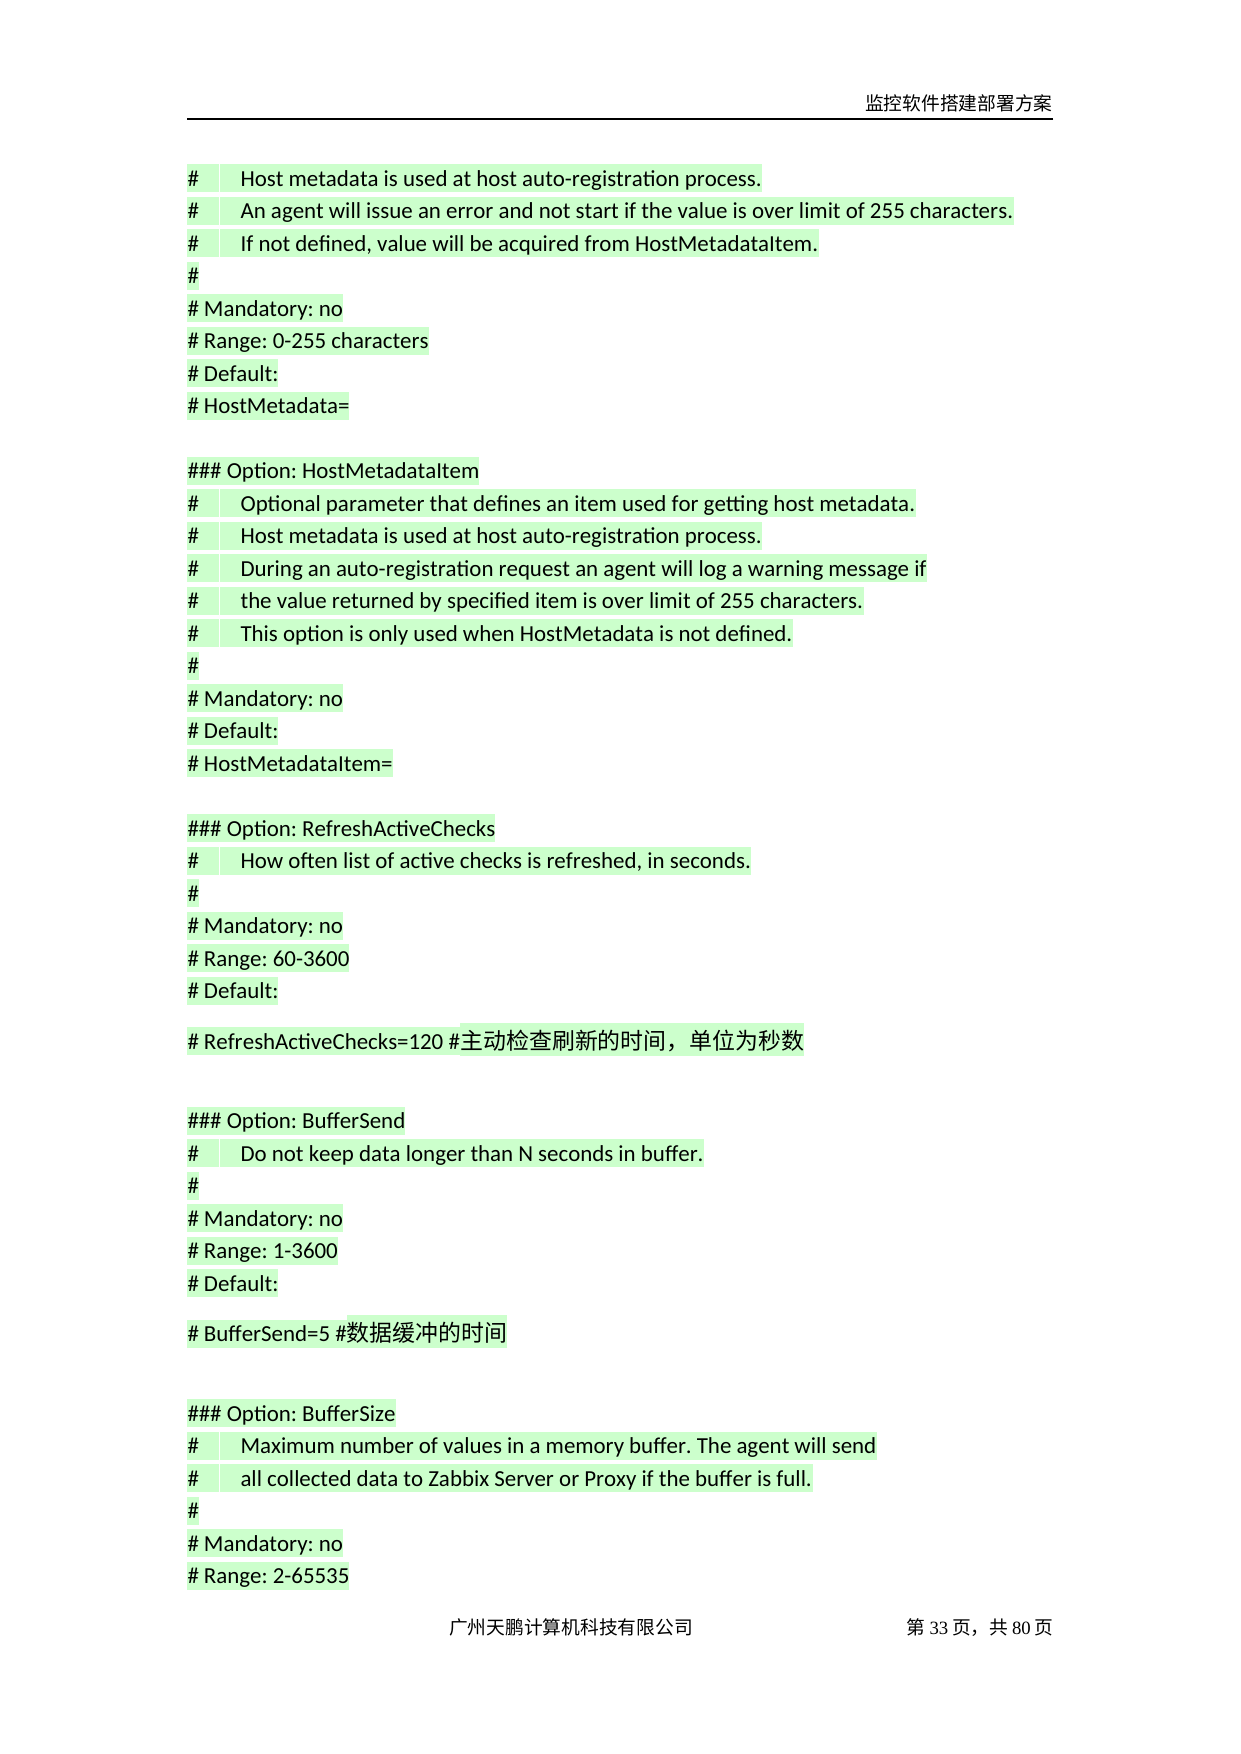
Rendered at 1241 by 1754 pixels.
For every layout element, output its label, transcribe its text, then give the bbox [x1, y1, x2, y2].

text # [187, 877, 1053, 909]
text # An agent will issue an error and not start if the value is over limit of 255 characters. [187, 194, 1053, 227]
text # [187, 259, 1053, 292]
text # Do not keep data longer than N seconds in buffer. [187, 1137, 1053, 1169]
text # Range: 1-3600 [187, 1234, 1053, 1267]
text # Range: 2-65535 [187, 1559, 1053, 1592]
text # If not defined, value will be acquired from HostMetadataItem. [187, 227, 1053, 259]
text # Default: [187, 357, 1053, 389]
text # Mandatory: no [187, 682, 1053, 714]
text # [187, 1169, 1053, 1202]
text # Maximum number of values in a memory buffer. The agent will send [187, 1429, 1053, 1462]
text # Mandatory: no [187, 909, 1053, 942]
text ### Option: HostMetadataItem [187, 454, 1053, 487]
text # Range: 60-3600 [187, 942, 1053, 974]
text # BufferSend=5 #数据缓冲的时间 [187, 1299, 1053, 1364]
text # Host metadata is used at host auto-registration process. [187, 162, 1053, 194]
text # [187, 1494, 1053, 1527]
text # Default: [187, 714, 1053, 747]
text # the value returned by specified item is over limit of 255 characters. [187, 584, 1053, 617]
text # Mandatory: no [187, 1202, 1053, 1234]
text # Default: [187, 1267, 1053, 1299]
text ### Option: BufferSize [187, 1397, 1053, 1429]
text # HostMetadata= [187, 389, 1053, 422]
text # During an auto-registration request an agent will log a warning message if [187, 552, 1053, 584]
text ### Option: BufferSend [187, 1104, 1053, 1137]
text # Range: 0-255 characters [187, 324, 1053, 357]
text # RefreshActiveChecks=120 #主动检查刷新的时间，单位为秒数 [187, 1007, 1053, 1072]
text # Optional parameter that defines an item used for getting host metadata. [187, 487, 1053, 519]
text # Host metadata is used at host auto-registration process. [187, 519, 1053, 552]
text # Mandatory: no [187, 292, 1053, 324]
text # HostMetadataItem= [187, 747, 1053, 779]
text # Mandatory: no [187, 1527, 1053, 1559]
text # Default: [187, 974, 1053, 1007]
text # [187, 649, 1053, 682]
text ### Option: RefreshActiveChecks [187, 812, 1053, 844]
text # This option is only used when HostMetadata is not defined. [187, 617, 1053, 649]
text # all collected data to Zabbix Server or Proxy if the buffer is full. [187, 1462, 1053, 1494]
text # How often list of active checks is refreshed, in seconds. [187, 844, 1053, 877]
